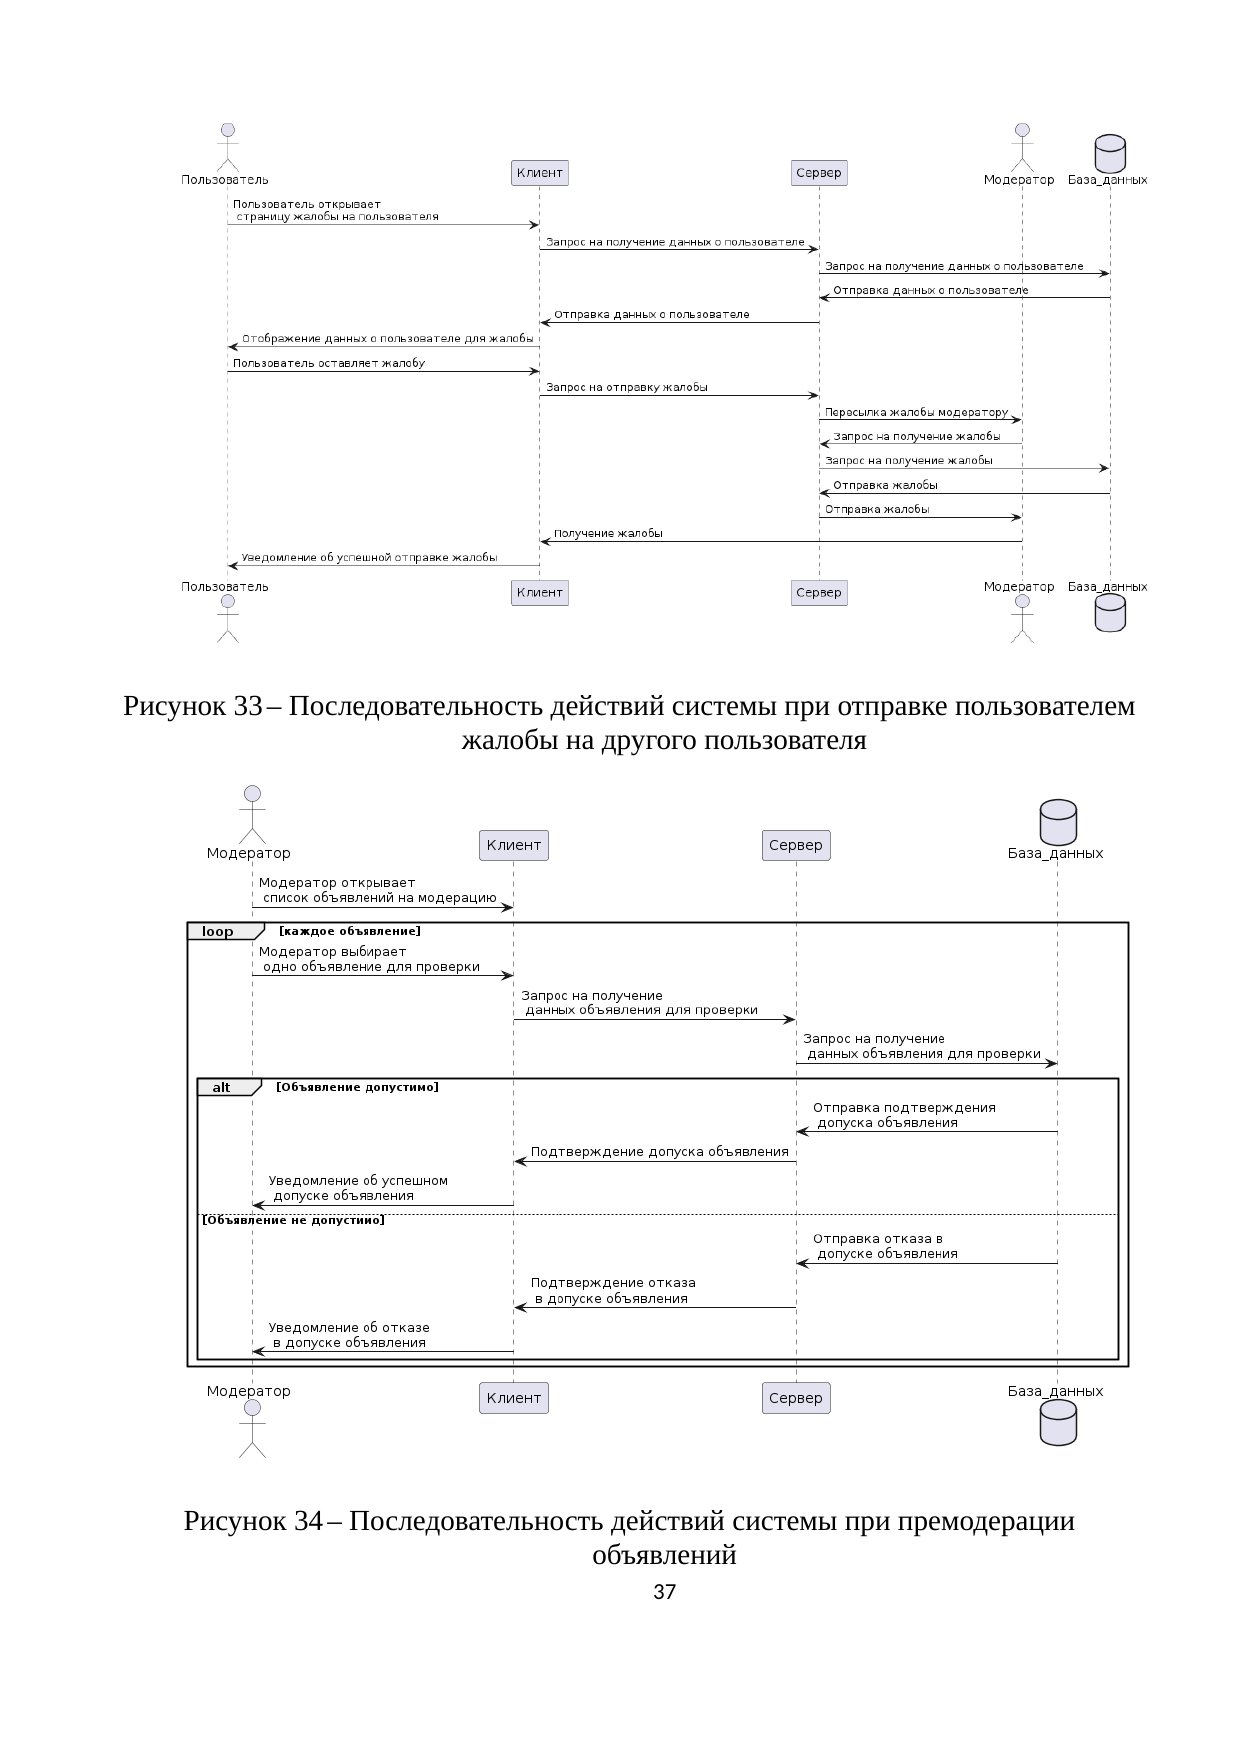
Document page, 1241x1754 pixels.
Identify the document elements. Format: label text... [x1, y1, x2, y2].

text – Последовательность действий системы при отправке пользователем жалобы на другого пользователя [177, 688, 1152, 756]
picture [177, 780, 1132, 1462]
picture [177, 118, 1152, 647]
text – Последовательность действий системы при премодерации объявлений [177, 1503, 1152, 1571]
